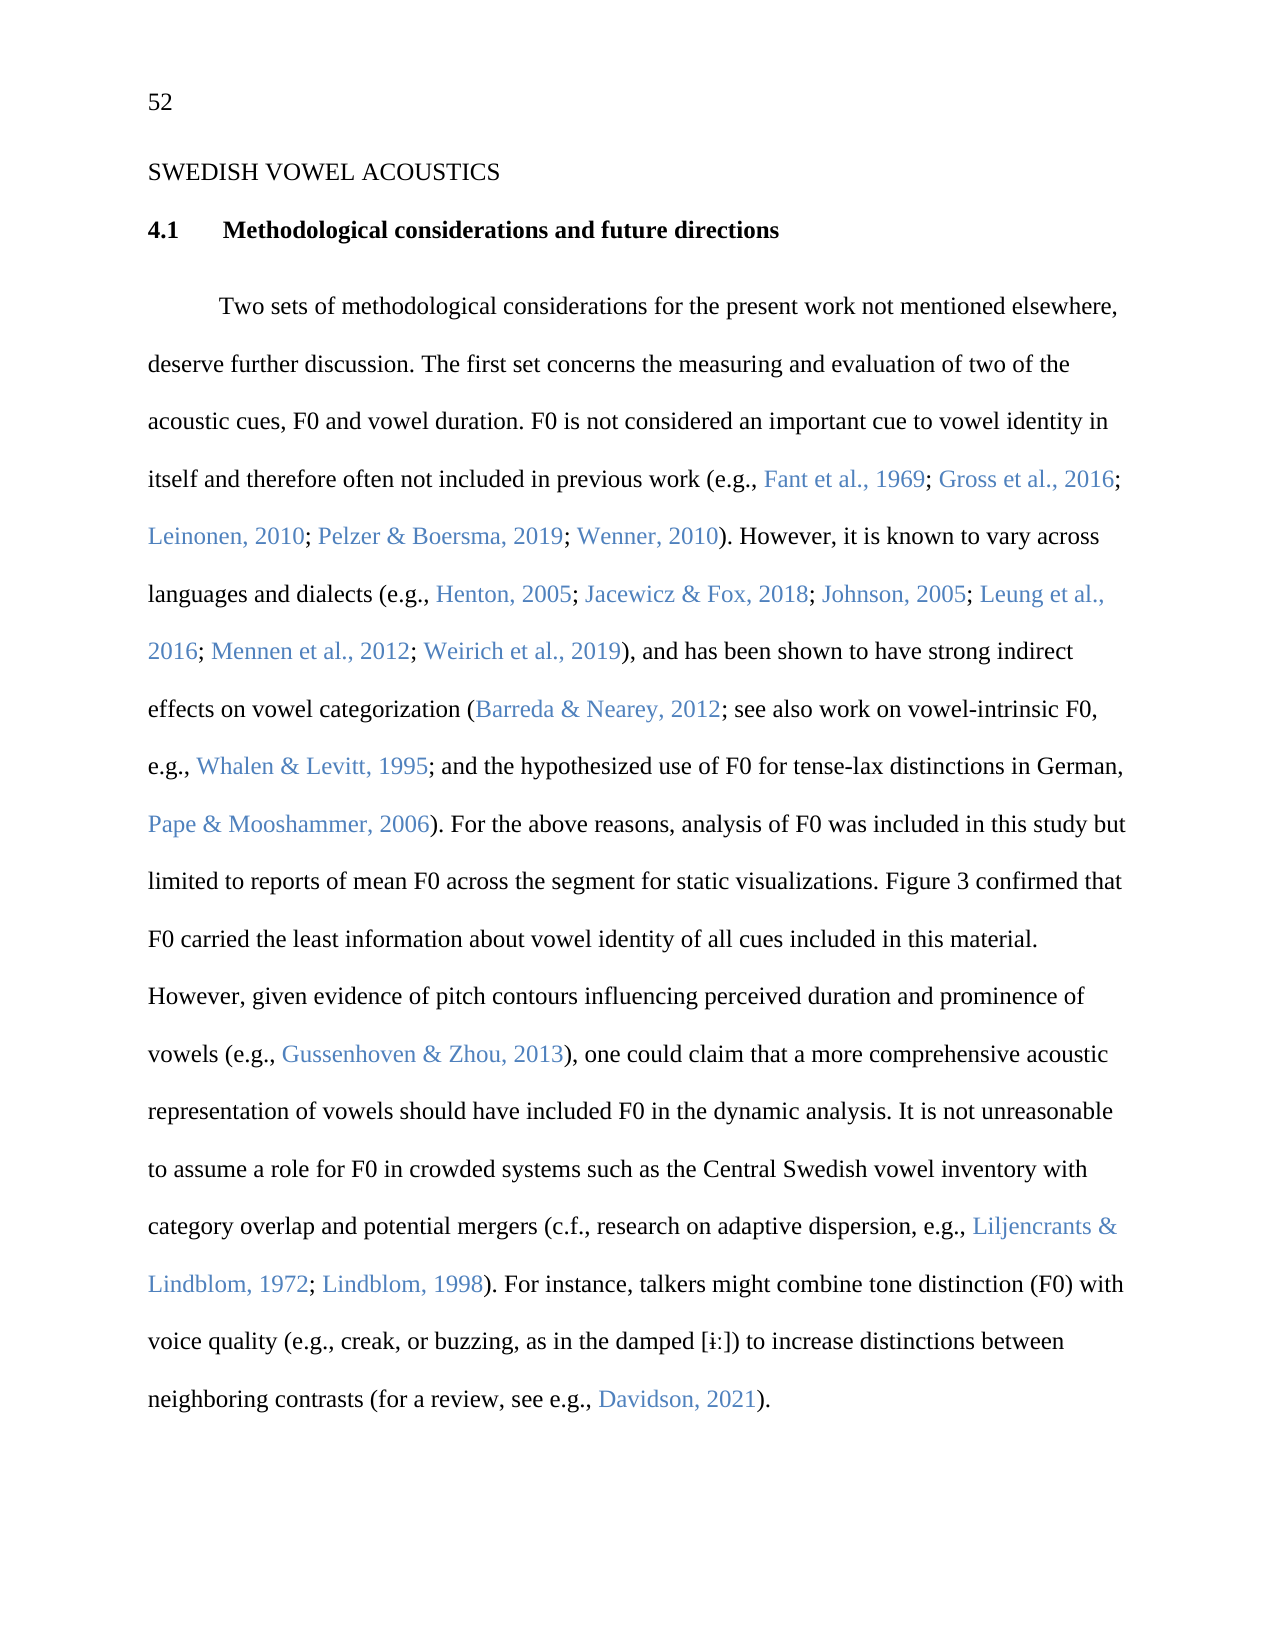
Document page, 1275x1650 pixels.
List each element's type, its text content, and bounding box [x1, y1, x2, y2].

subtitle 4.1 Methodological considerations and future directions [148, 215, 1127, 244]
text Two sets of methodological considerations for the present work not mentioned elsewhere, deserve further discussion. The first set concerns the measuring and evaluation of two of the acoustic cues, F0 and vowel duration. F0 is not considered an important cue to vowel identity in itself and therefore often not included in previous work (e.g., Fant et al., 1969; Gross et al., 2016; Leinonen, 2010; Pelzer & Boersma, 2019; Wenner, 2010). However, it is known to vary across languages and dialects (e.g., Henton, 2005; Jacewicz & Fox, 2018; Johnson, 2005; Leung et al., 2016; Mennen et al., 2012; Weirich et al., 2019), and has been shown to have strong indirect effects on vowel categorization (Barreda & Nearey, 2012; see also work on vowel-intrinsic F0, e.g., Whalen & Levitt, 1995; and the hypothesized use of F0 for tense-lax distinctions in German, Pape & Mooshammer, 2006). For the above reasons, analysis of F0 was included in this study but limited to reports of mean F0 across the segment for static visualizations. Figure 3 confirmed that F0 carried the least information about vowel identity of all cues included in this material. However, given evidence of pitch contours influencing perceived duration and prominence of vowels (e.g., Gussenhoven & Zhou, 2013), one could claim that a more comprehensive acoustic representation of vowels should have included F0 in the dynamic analysis. It is not unreasonable to assume a role for F0 in crowded systems such as the Central Swedish vowel inventory with category overlap and potential mergers (c.f., research on adaptive dispersion, e.g., Liljencrants & Lindblom, 1972; Lindblom, 1998). For instance, talkers might combine tone distinction (F0) with voice quality (e.g., creak, or buzzing, as in the damped [ɨː]) to increase distinctions between neighboring contrasts (for a review, see e.g., Davidson, 2021). [148, 291, 1127, 1412]
